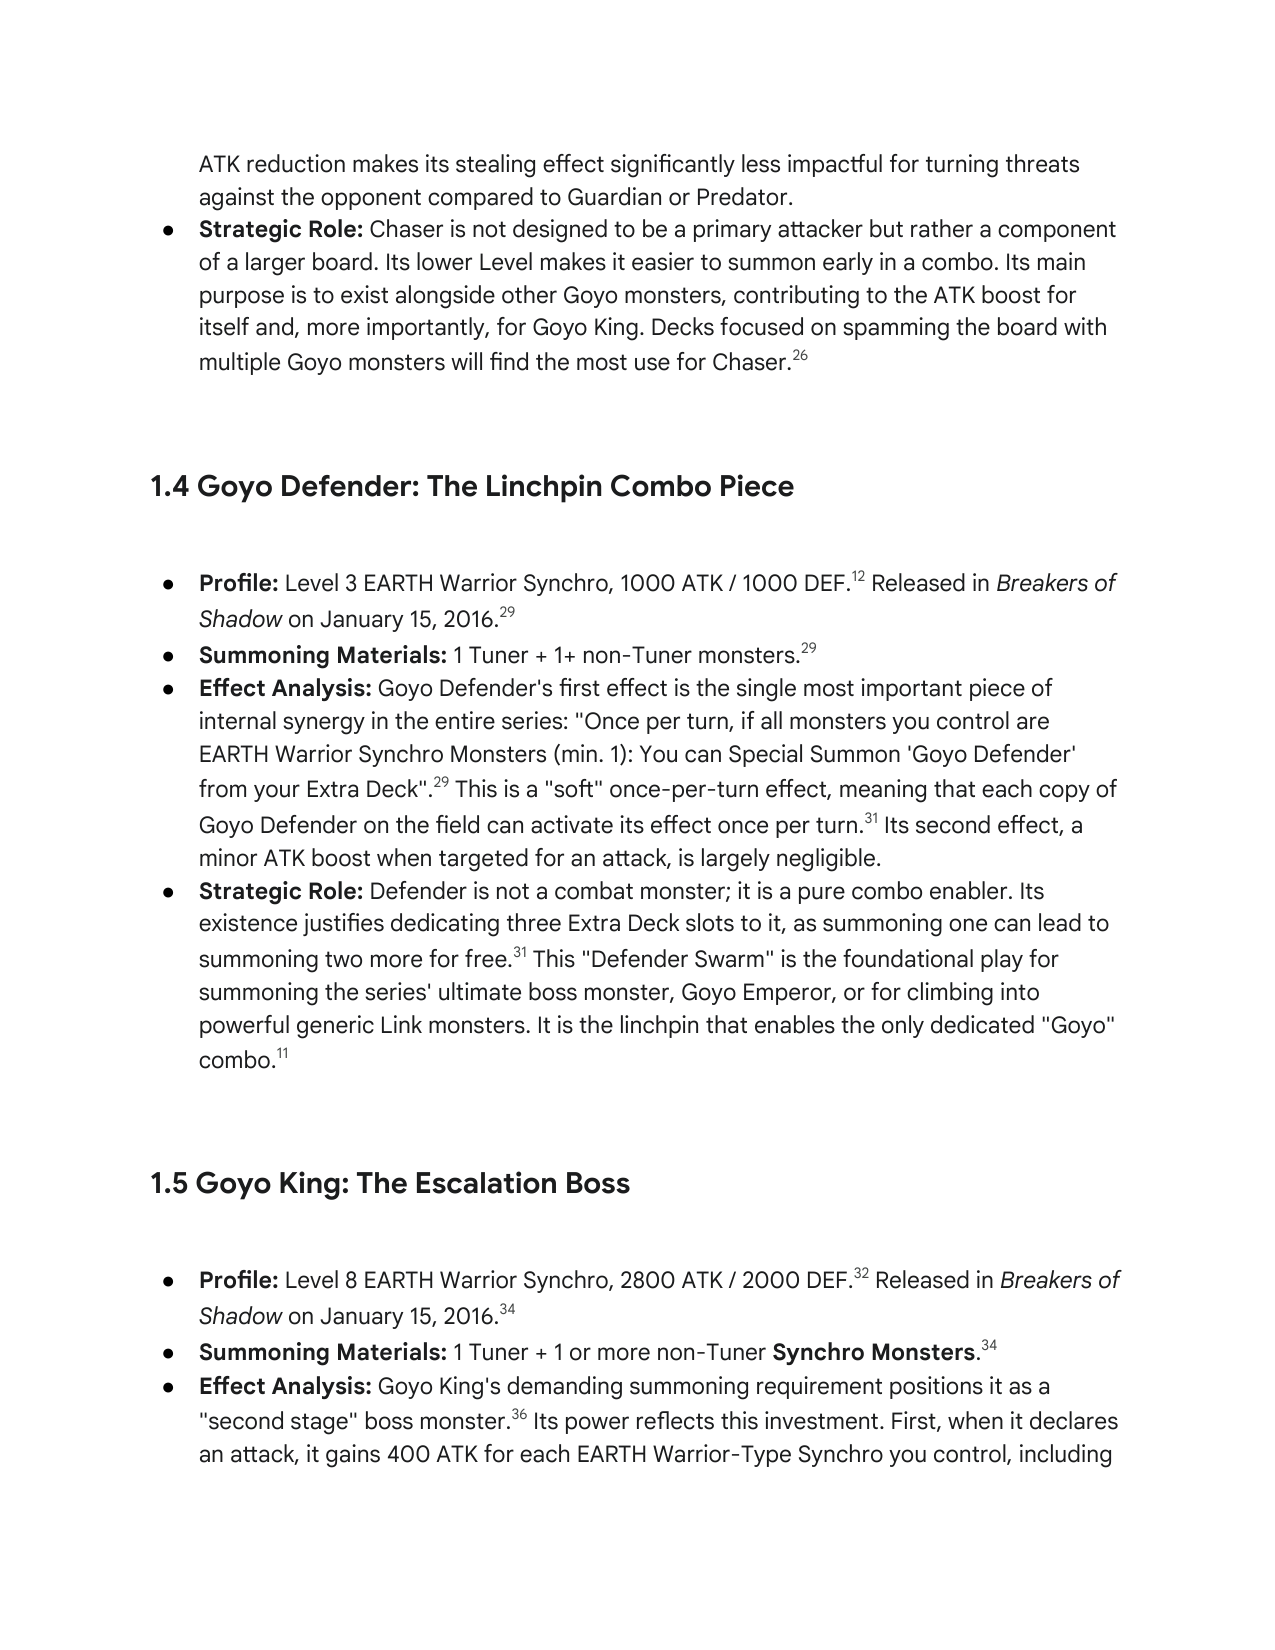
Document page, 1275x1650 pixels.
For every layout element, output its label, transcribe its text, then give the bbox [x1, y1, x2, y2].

list Strategic Role: Defender is not a combat monster; it is a pure combo enabler. Its existence justifies dedicating three Extra Deck slots to it, as summoning one can lead to summoning two more for free.31 This "Defender Swarm" is the foundational play for summoning the series' ultimate boss monster, Goyo Emperor, or for climbing into powerful generic Link monsters. It is the linchpin that enables the only dedicated "Goyo" combo.11 [161, 877, 1125, 1075]
list Profile: Level 8 EARTH Warrior Synchro, 2800 ATK / 2000 DEF.32 Released in Breakers of Shadow on January 15, 2016.34 [161, 1265, 1125, 1332]
list Summoning Materials: 1 Tuner + 1+ non-Tuner monsters.29 [161, 639, 1125, 670]
subtitle 1.5 Goyo King: The Escalation Boss [150, 1165, 1125, 1202]
list Effect Analysis: Goyo Defender's first effect is the single most important piece of internal synergy in the entire series: "Once per turn, if all monsters you control are EARTH Warrior Synchro Monsters (min. 1): You can Special Summon 'Goyo Defender' from your Extra Deck".29 This is a "soft" once-per-turn effect, meaning that each copy of Goyo Defender on the field can activate its effect once per turn.31 Its second effect, a minor ATK boost when targeted for an attack, is largely negligible. [161, 675, 1125, 873]
list Profile: Level 3 EARTH Warrior Synchro, 1000 ATK / 1000 DEF.12 Released in Breakers of Shadow on January 15, 2016.29 [161, 567, 1125, 634]
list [161, 1372, 1125, 1469]
list Summoning Materials: 1 Tuner + 1 or more non-Tuner Synchro Monsters.34 [161, 1336, 1125, 1368]
subtitle 1.4 Goyo Defender: The Linchpin Combo Piece [150, 468, 1125, 505]
list Strategic Role: Chaser is not designed to be a primary attacker but rather a component of a larger board. Its lower Level makes it easier to summon early in a combo. Its main purpose is to exist alongside other Goyo monsters, contributing to the ATK boost for itself and, more importantly, for Goyo King. Decks focused on spamming the board with multiple Goyo monsters will find the most use for Chaser.26 [161, 215, 1125, 378]
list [161, 150, 1125, 211]
